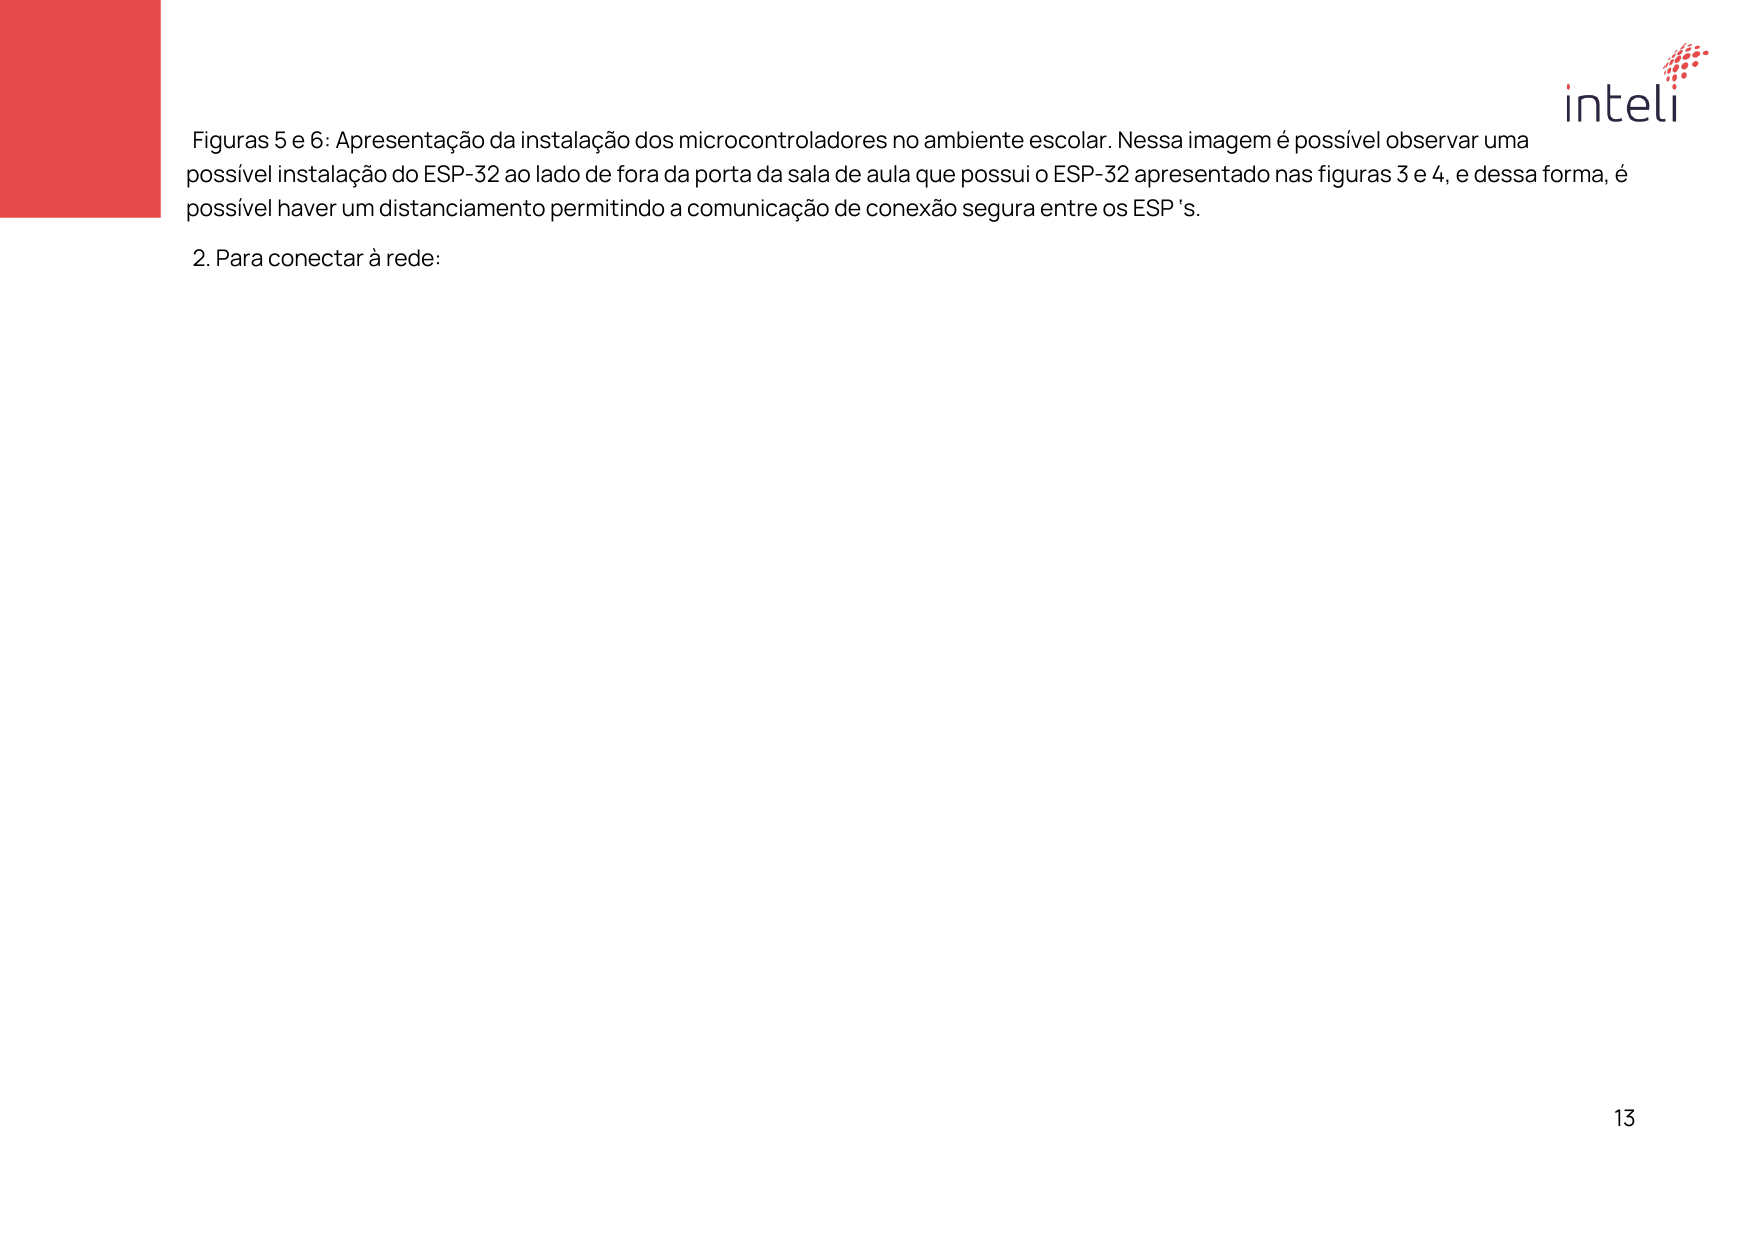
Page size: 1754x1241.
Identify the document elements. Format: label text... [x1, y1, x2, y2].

text 2. Para conectar à rede: [118, 242, 1636, 273]
picture [1566, 43, 1709, 122]
text Figuras 5 e 6: Apresentação da instalação dos microcontroladores no ambiente escolar. Nessa imagem é possível observar uma possível instalação do ESP-32 ao lado de fora da porta da sala de aula que possui o ESP-32 apresentado nas figuras 3 e 4, e dessa forma, é possível haver um distanciamento permitindo a comunicação de conexão segura entre os ESP ‘s. [118, 124, 1636, 223]
picture [0, 0, 161, 218]
